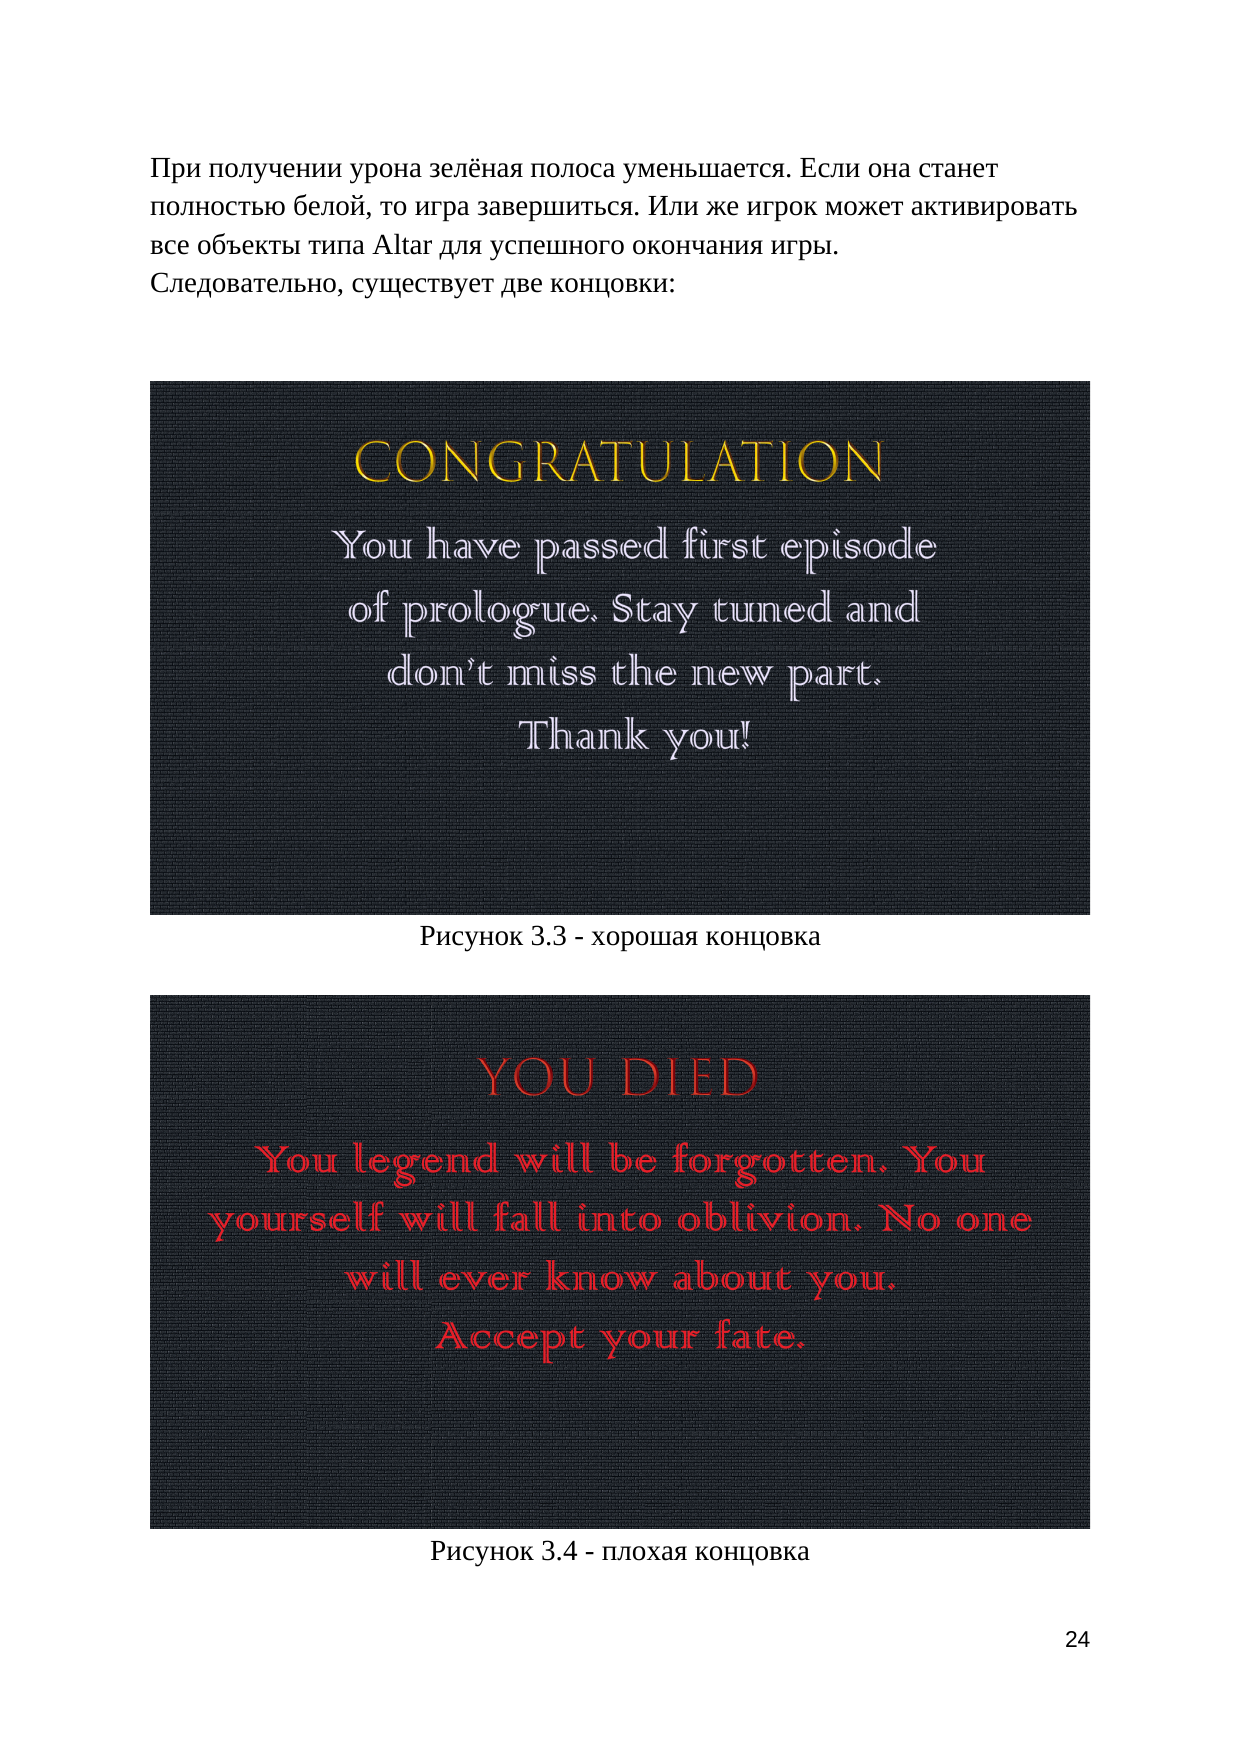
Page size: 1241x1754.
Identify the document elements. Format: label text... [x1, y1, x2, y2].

text Рисунок 3.3 - хорошая концовка [150, 918, 1090, 952]
text При получении урона зелёная полоса уменьшается. Если она станет полностью белой, то игра завершиться. Или же игрок может активировать все объекты типа Altar для успешного окончания игры. [150, 150, 1090, 261]
picture [150, 381, 1091, 915]
text Следовательно, существует две концовки: [150, 266, 1090, 299]
text Рисунок 3.4 - плохая концовка [150, 1533, 1090, 1566]
picture [150, 995, 1091, 1529]
